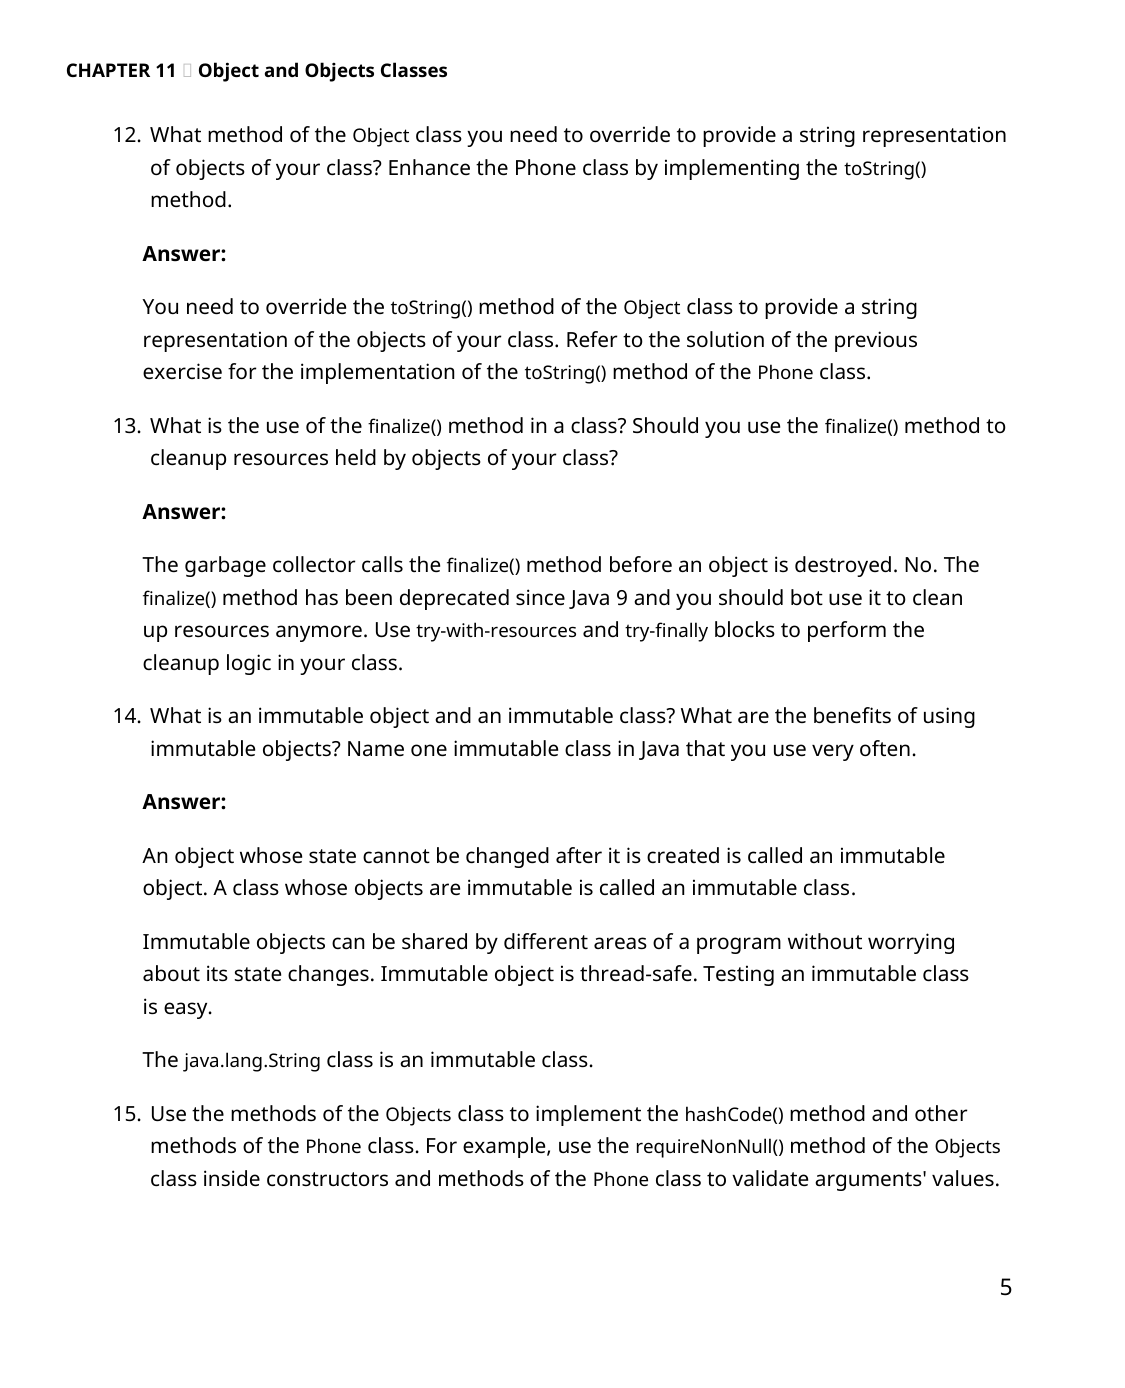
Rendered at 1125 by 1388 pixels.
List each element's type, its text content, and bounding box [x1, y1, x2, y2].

text The garbage collector calls the finalize() method before an object is destroyed. No. The finalize() method has been deprecated since Java 9 and you should bot use it to clean up resources anymore. Use try-with-resources and try-finally blocks to perform the cleanup logic in your class. [142, 550, 982, 676]
text What is an immutable object and an immutable class? What are the benefits of using immutable objects? Name one immutable class in Java that you use very often. [112, 701, 1012, 762]
text An object whose state cannot be changed after it is created is called an immutable object. A class whose objects are immutable is called an immutable class. [142, 841, 982, 902]
text Use the methods of the Objects class to implement the hashCode() method and other methods of the Phone class. For example, use the requireNonNull() method of the Objects class inside constructors and methods of the Phone class to validate arguments' values. [112, 1099, 1012, 1193]
text What is the use of the finalize() method in a class? Should you use the finalize() method to cleanup resources held by objects of your class? [112, 411, 1012, 472]
text The java.lang.String class is an immutable class. [142, 1046, 982, 1074]
text Answer: [142, 787, 982, 816]
text Answer: [142, 497, 982, 525]
text Immutable objects can be shared by different areas of a program without worrying about its state changes. Immutable object is thread-safe. Testing an immutable class is easy. [142, 927, 982, 1021]
text You need to override the toString() method of the Object class to provide a string representation of the objects of your class. Refer to the solution of the previous exercise for the implementation of the toString() method of the Phone class. [142, 292, 982, 386]
text What method of the Object class you need to override to provide a string representation of objects of your class? Enhance the Phone class by implementing the toString() method. [112, 120, 1012, 214]
text Answer: [142, 239, 982, 267]
